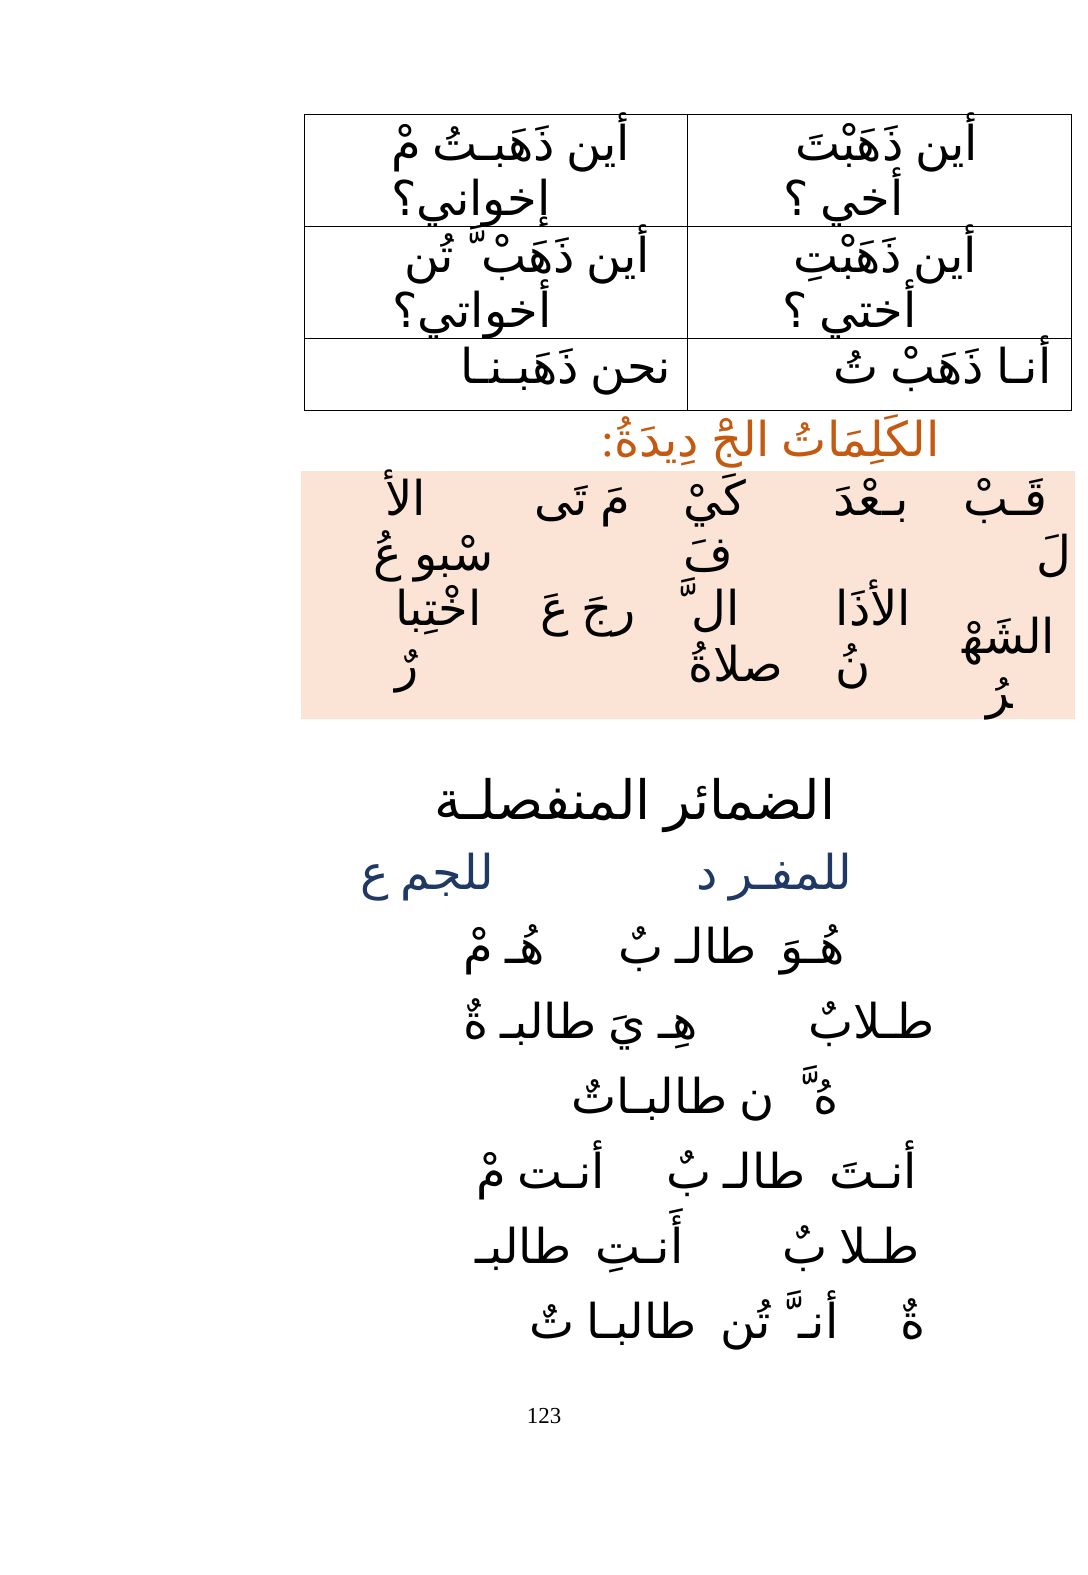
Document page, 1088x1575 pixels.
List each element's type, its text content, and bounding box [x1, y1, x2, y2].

table_header الأ سْبو عُ [301, 471, 499, 581]
table_header مَ تَى [499, 471, 653, 581]
table_cell الشَهْرُ [930, 581, 1075, 719]
text للمفـر د للجم ع [144, 845, 939, 900]
subtitle الضمائر المنفصلـة [304, 769, 938, 831]
table_header قَـبْ لَ [930, 471, 1075, 581]
table_cell الأذَا نُ [789, 581, 930, 719]
table_cell ال َّ صلاةُ [653, 581, 789, 719]
table_cell أنـا ذَهَبْ تُ [688, 339, 1071, 410]
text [464, 919, 938, 1348]
table_cell رجَ عَ [499, 581, 653, 719]
table_cell اخْتِبا رٌ [301, 581, 499, 719]
table_cell أين ذَهَبْتِ أختي ؟ [688, 227, 1071, 338]
table_header أين ذَهَبْتَ أخي ؟ [688, 115, 1071, 226]
table_header كَيْ فَ [653, 471, 789, 581]
table_header بـعْدَ [789, 471, 930, 581]
table_cell نحن ذَهَبـنـا [305, 339, 687, 410]
table_header أين ذَهَبـتُ مْ إخواني؟ [305, 115, 687, 226]
table_cell أين ذَهَبْ َّ تُن أخواتي؟ [305, 227, 687, 338]
text الكَلِمَاتُ الجَْ دِيدَةُ: [144, 411, 939, 466]
